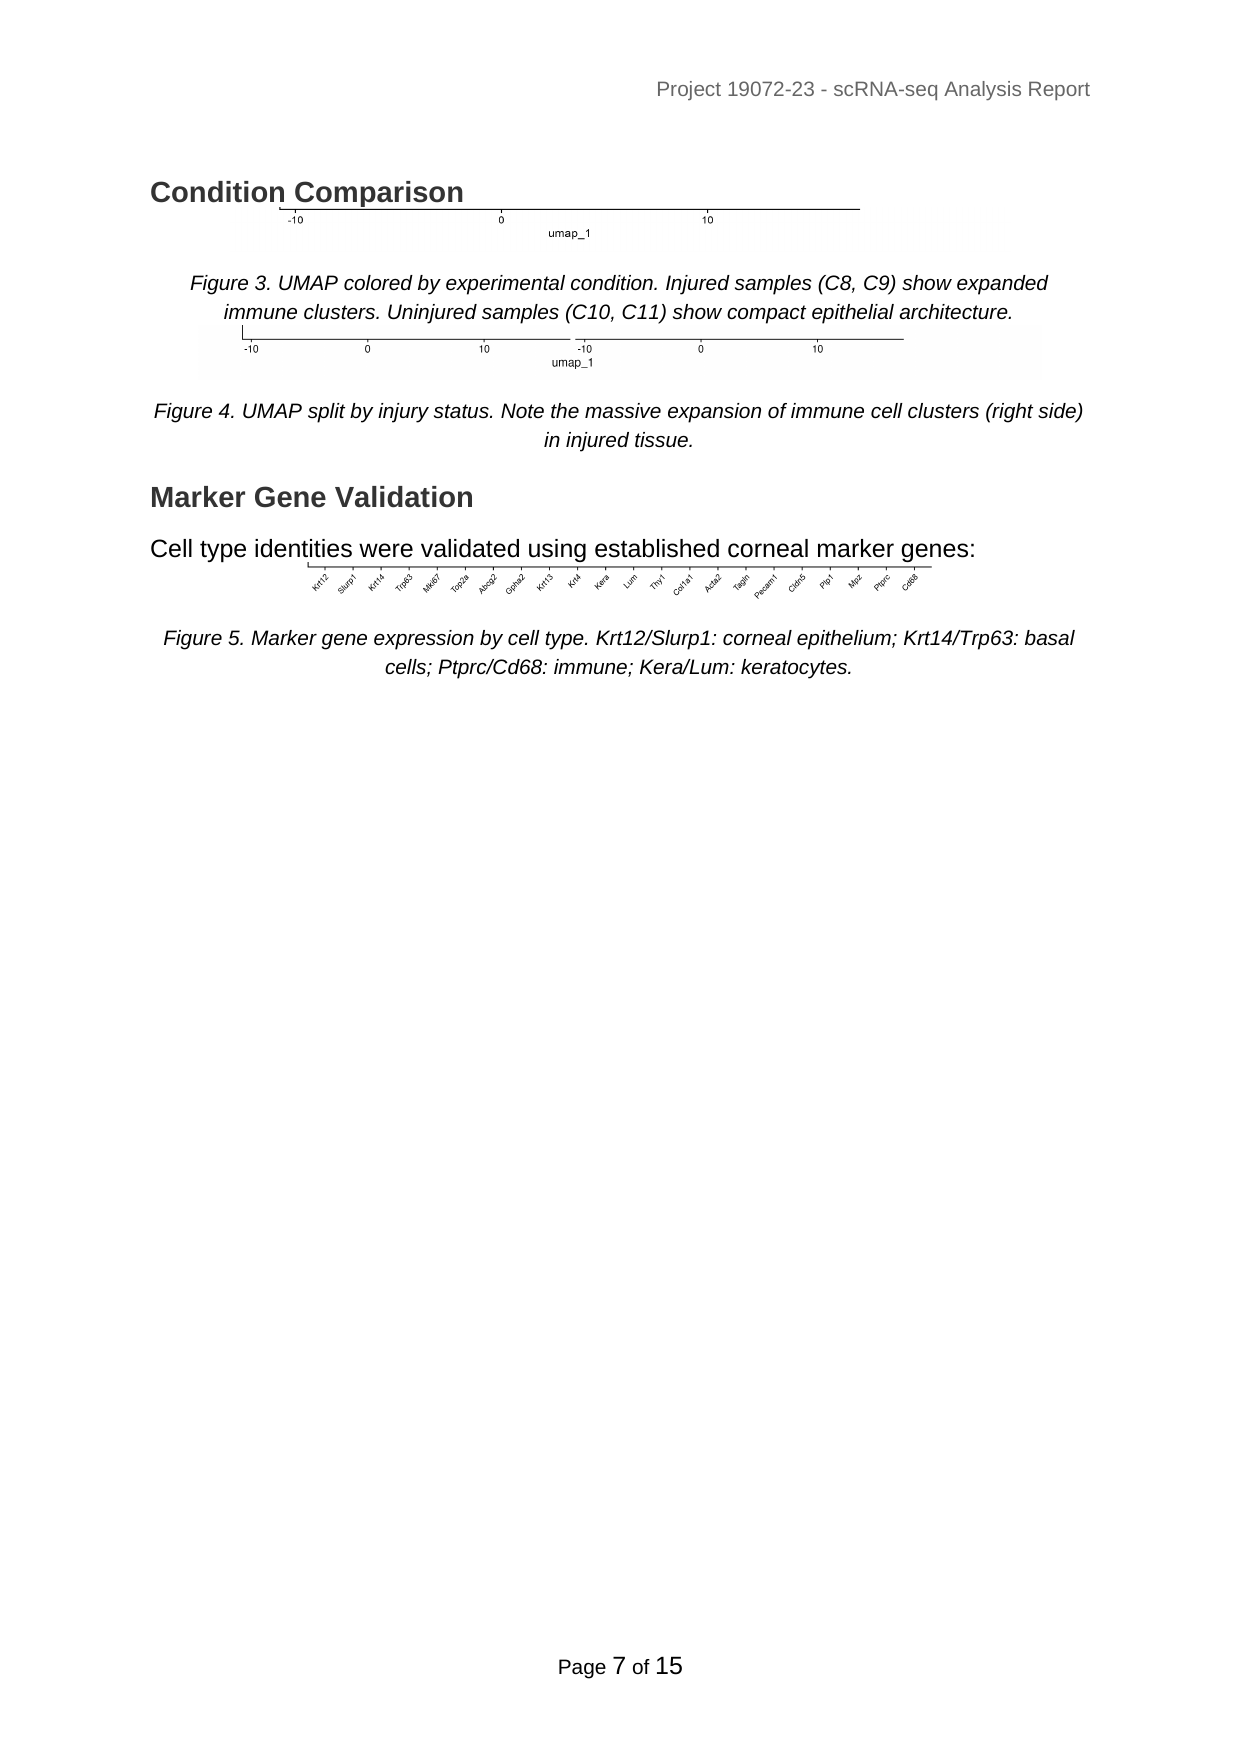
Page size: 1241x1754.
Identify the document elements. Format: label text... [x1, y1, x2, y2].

subtitle Marker Gene Validation [150, 484, 1090, 513]
text Figure 5. Marker gene expression by cell type. Krt12/Slurp1: corneal epithelium; Krt14/Trp63: basal cells; Ptprc/Cd68: immune; Kera/Lum: keratocytes. [150, 623, 1090, 680]
text Cell type identities were validated using established corneal marker genes: [150, 534, 1090, 563]
picture [182, 562, 1058, 607]
subtitle Condition Comparison [150, 179, 1090, 208]
picture [198, 325, 1042, 380]
text Figure 3. UMAP colored by experimental condition. Injured samples (C8, C9) show expanded immune clusters. Uninjured samples (C10, C11) show compact epithelial architecture. [150, 268, 1090, 325]
picture [229, 207, 1011, 252]
text Figure 4. UMAP split by injury status. Note the massive expansion of immune cell clusters (right side) in injured tissue. [150, 396, 1090, 453]
